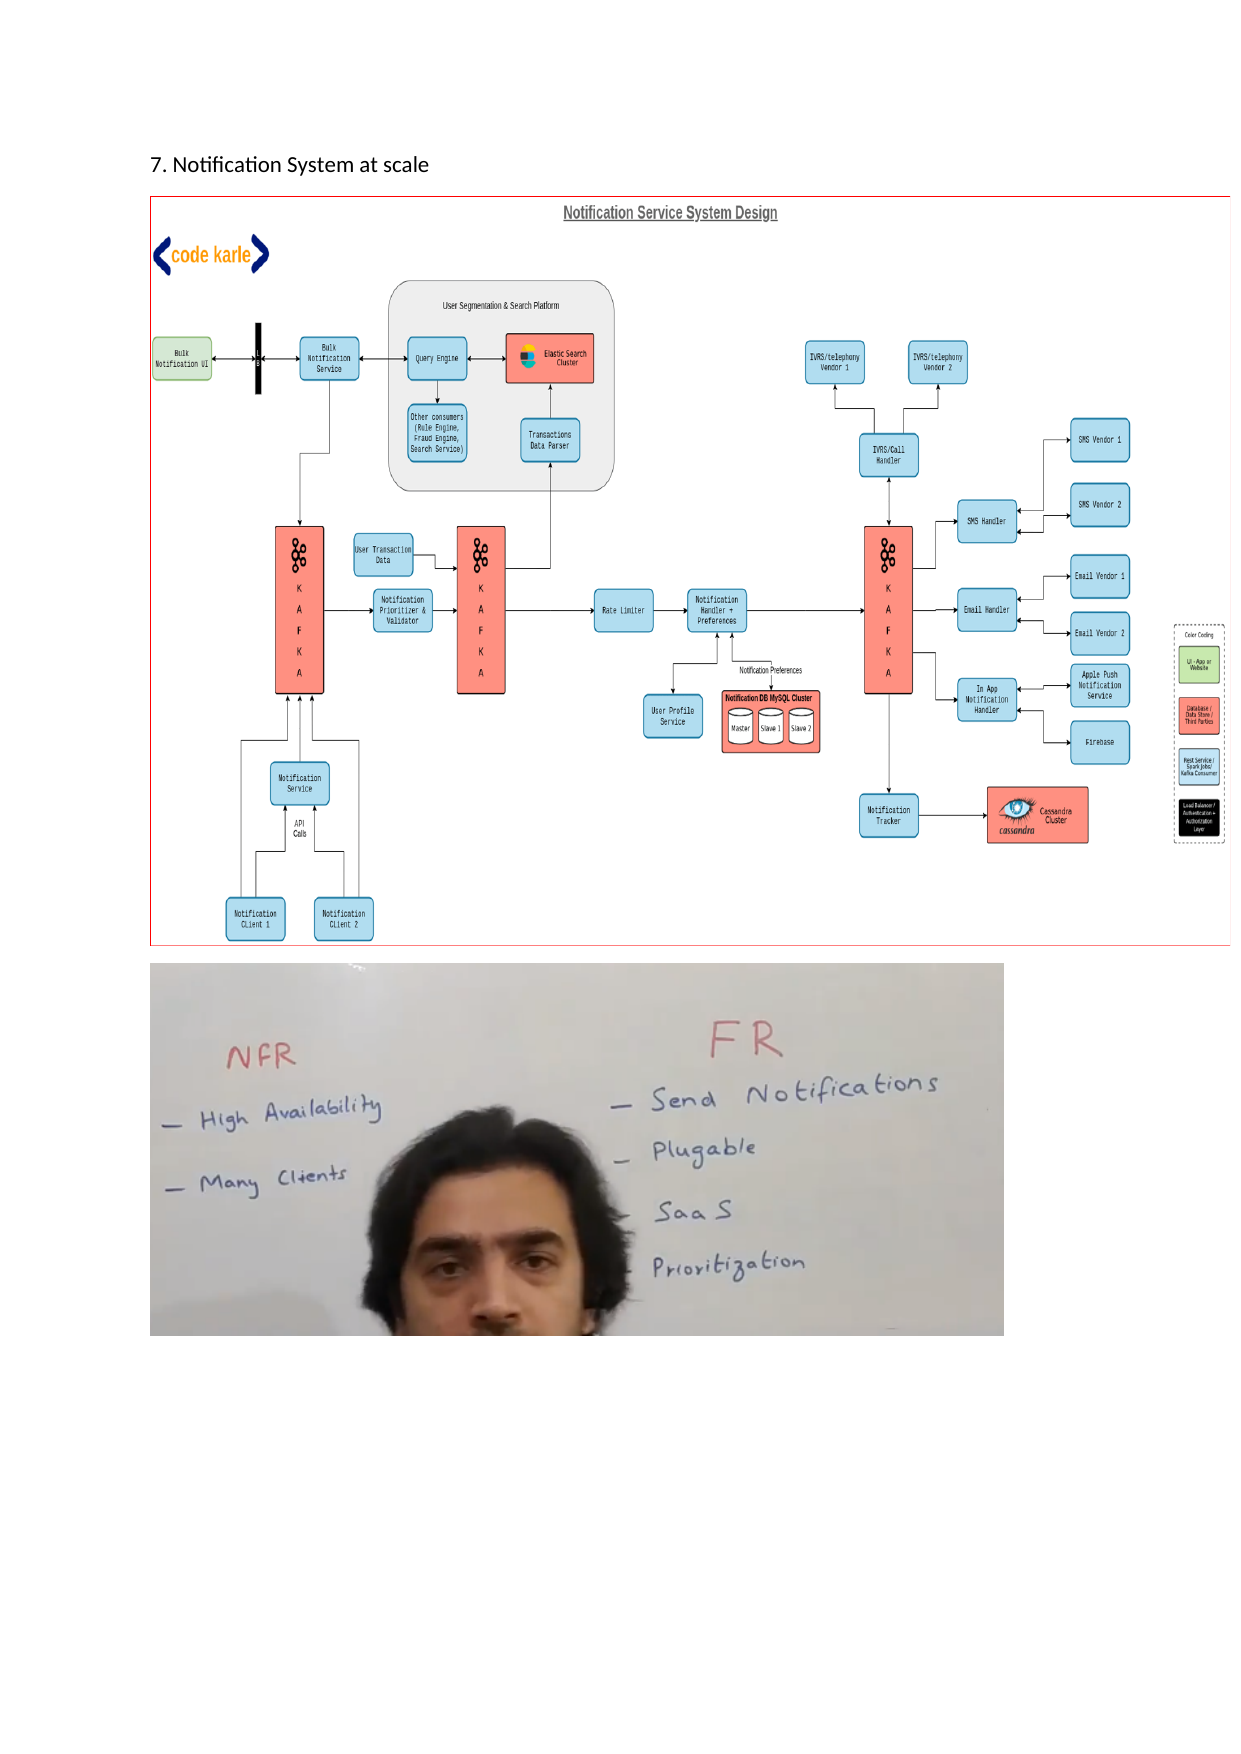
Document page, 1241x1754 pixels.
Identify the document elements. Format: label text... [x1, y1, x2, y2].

picture [150, 196, 1231, 946]
text 7. Notification System at scale [150, 150, 1090, 178]
picture [150, 963, 1004, 1336]
